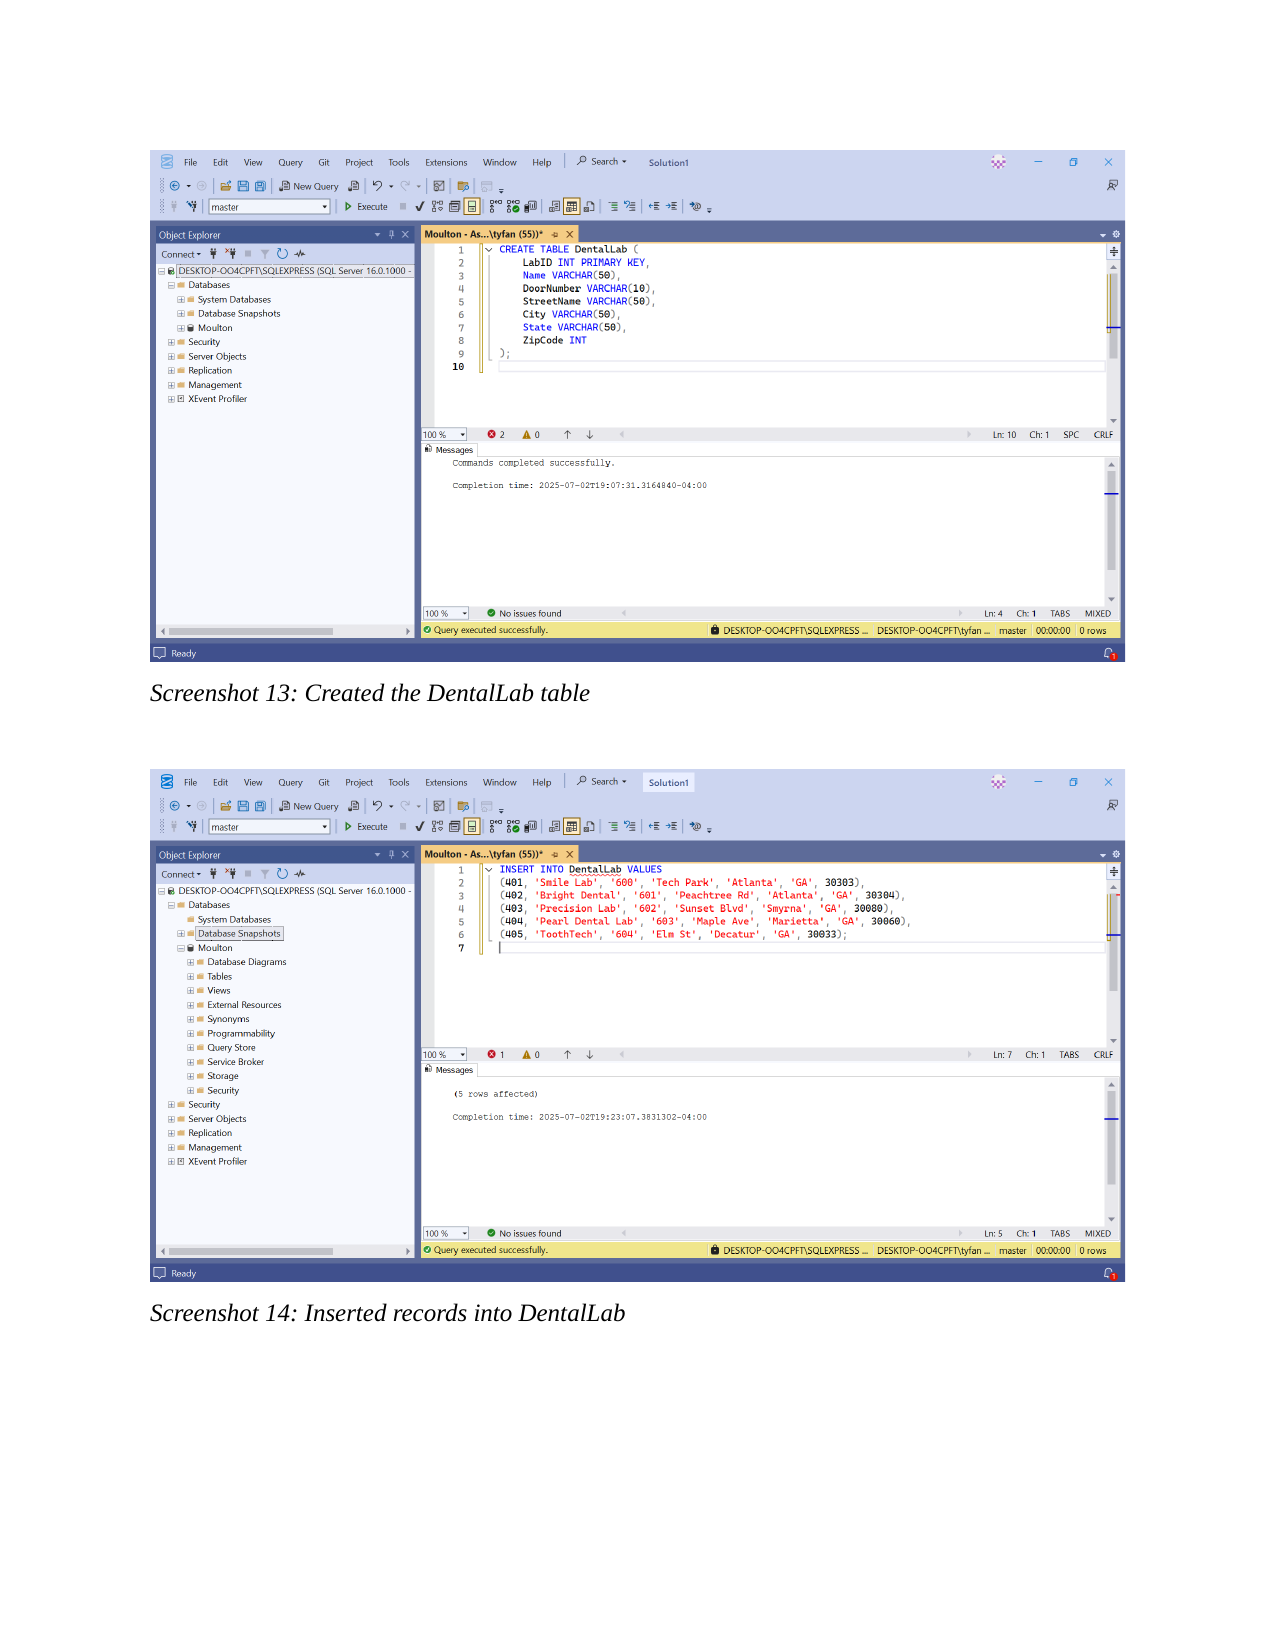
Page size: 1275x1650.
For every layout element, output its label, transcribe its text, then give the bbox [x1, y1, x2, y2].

text Screenshot 14: Inserted records into DentalLab [150, 1298, 1125, 1327]
text Screenshot 13: Created the DentalLab table [150, 678, 1125, 707]
picture [150, 150, 1125, 662]
picture [150, 769, 1125, 1282]
